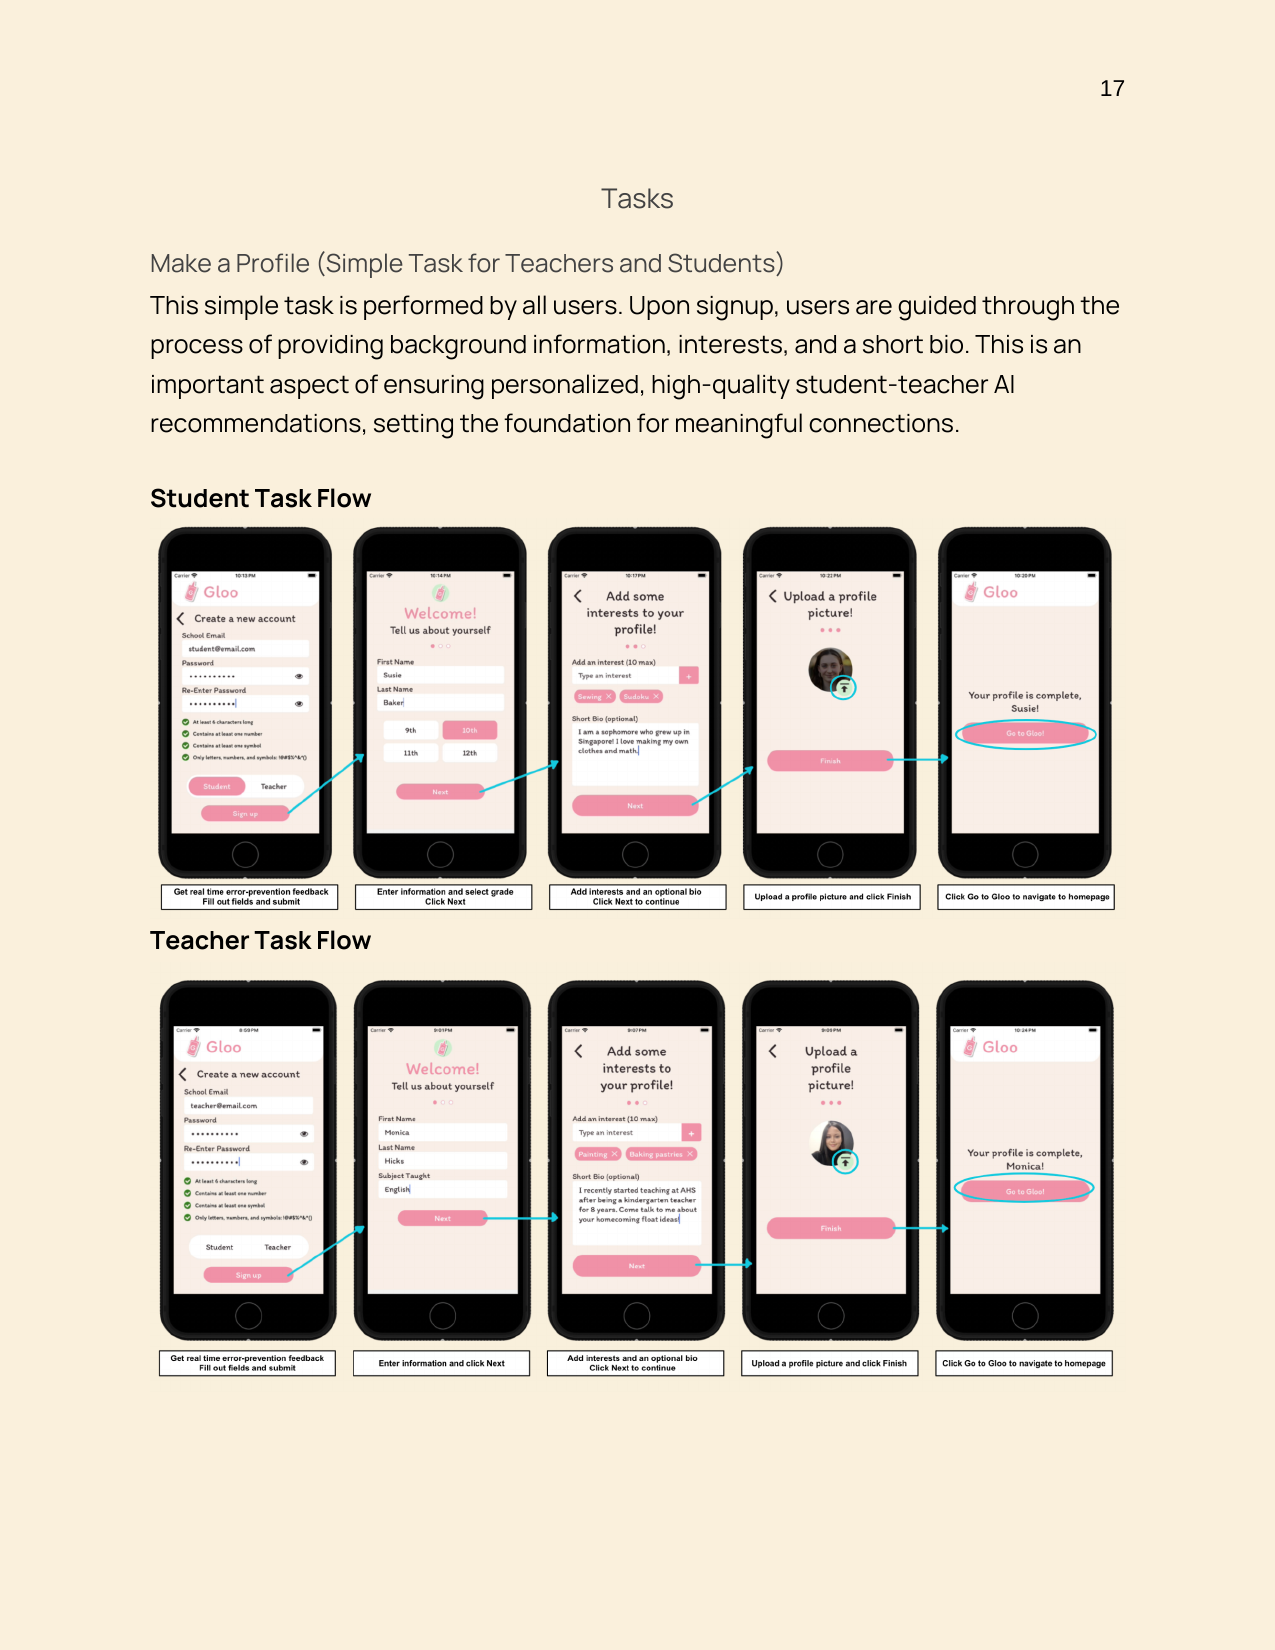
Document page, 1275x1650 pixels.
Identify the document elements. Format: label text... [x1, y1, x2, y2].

subtitle Tasks [150, 179, 1125, 216]
text This simple task is performed by all users. Upon signup, users are guided through the process of providing background information, interests, and a short bio. This is an important aspect of ensuring personalized, high-quality student-teacher AI recommendations, setting the foundation for meaningful connections. [150, 288, 1125, 440]
subtitle Make a Profile (Simple Task for Teachers and Students) [150, 245, 1125, 279]
picture [150, 962, 1125, 1392]
picture [150, 518, 1125, 919]
text Student Task Flow [150, 481, 1125, 518]
text Teacher Task Flow [150, 923, 1125, 957]
